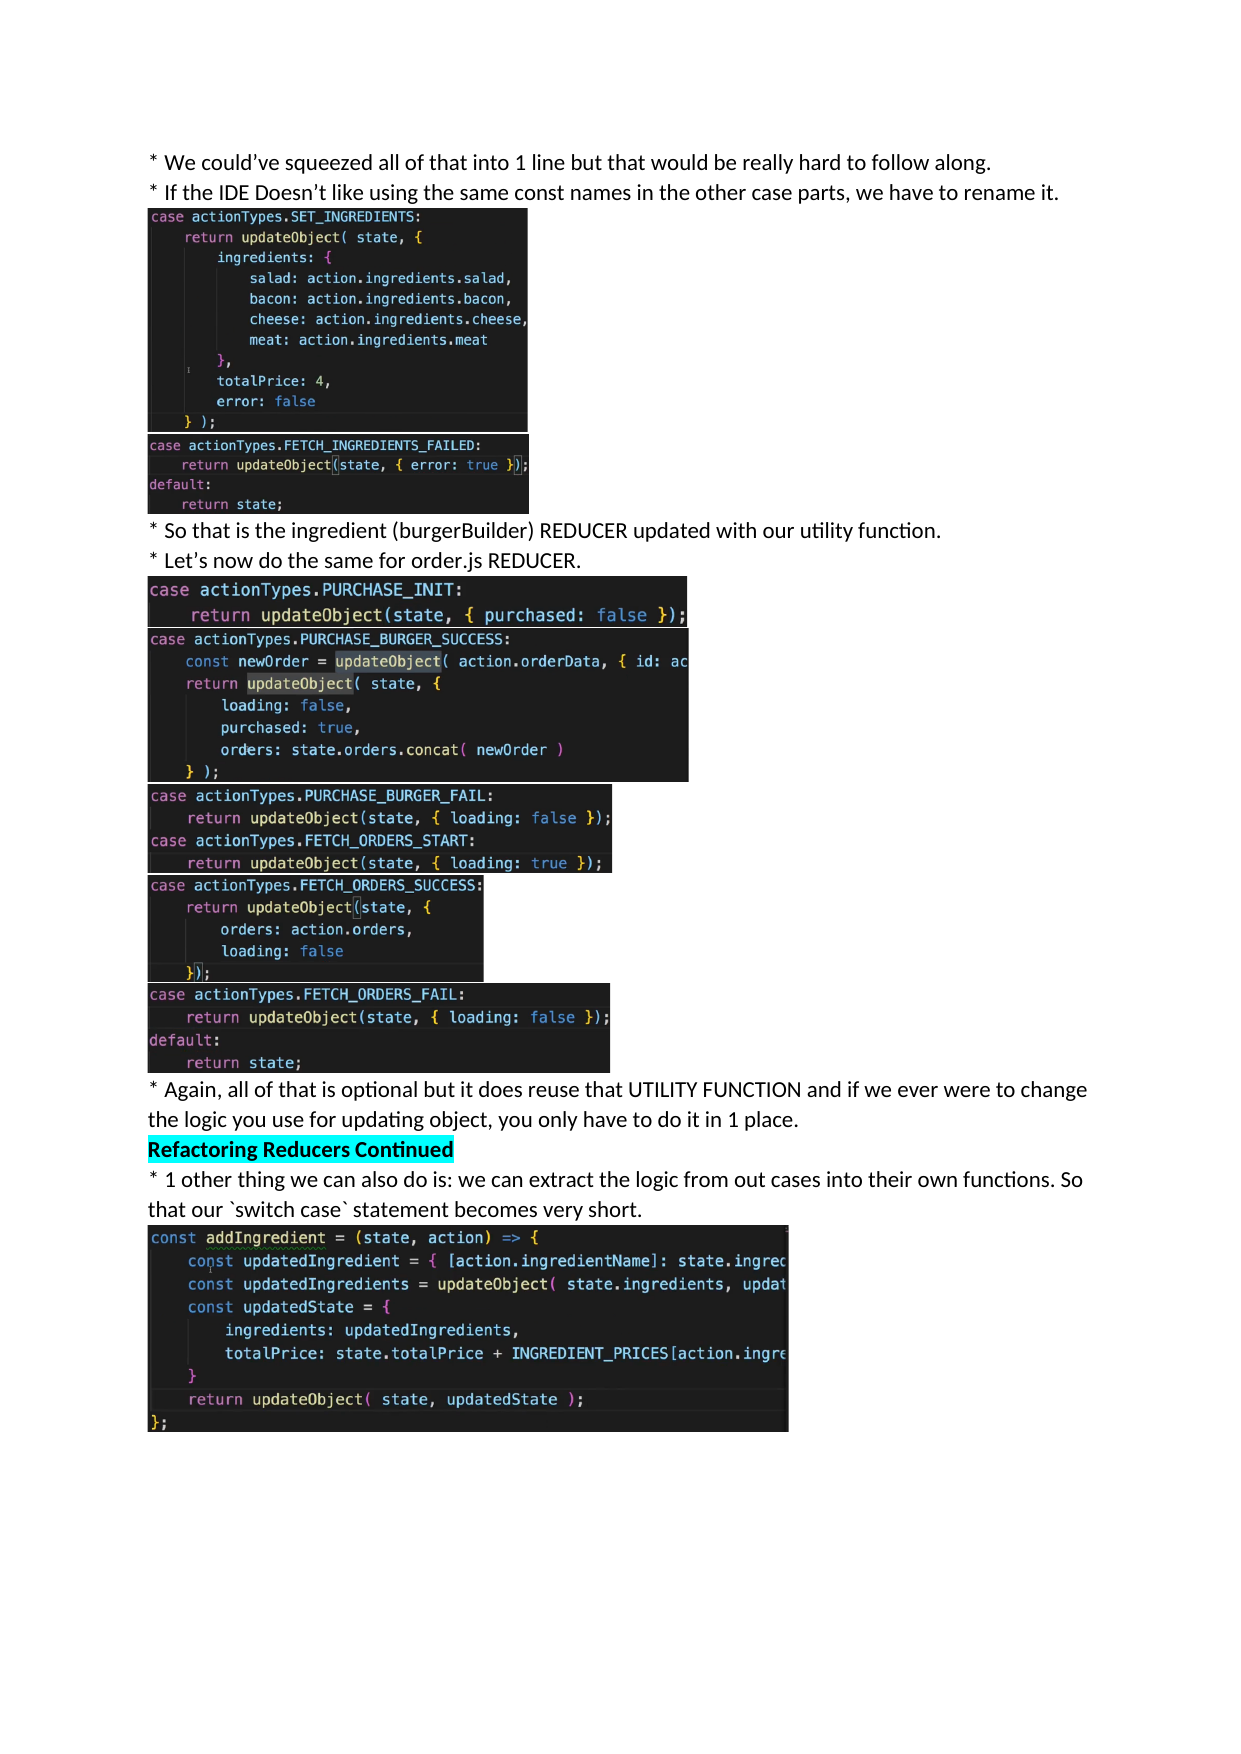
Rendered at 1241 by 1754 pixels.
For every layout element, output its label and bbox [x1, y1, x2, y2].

picture [147, 875, 484, 982]
picture [147, 208, 528, 432]
text [148, 148, 1093, 1432]
picture [147, 576, 688, 627]
picture [147, 628, 689, 782]
picture [147, 784, 613, 873]
picture [147, 983, 611, 1073]
picture [147, 434, 529, 514]
picture [147, 1225, 789, 1432]
